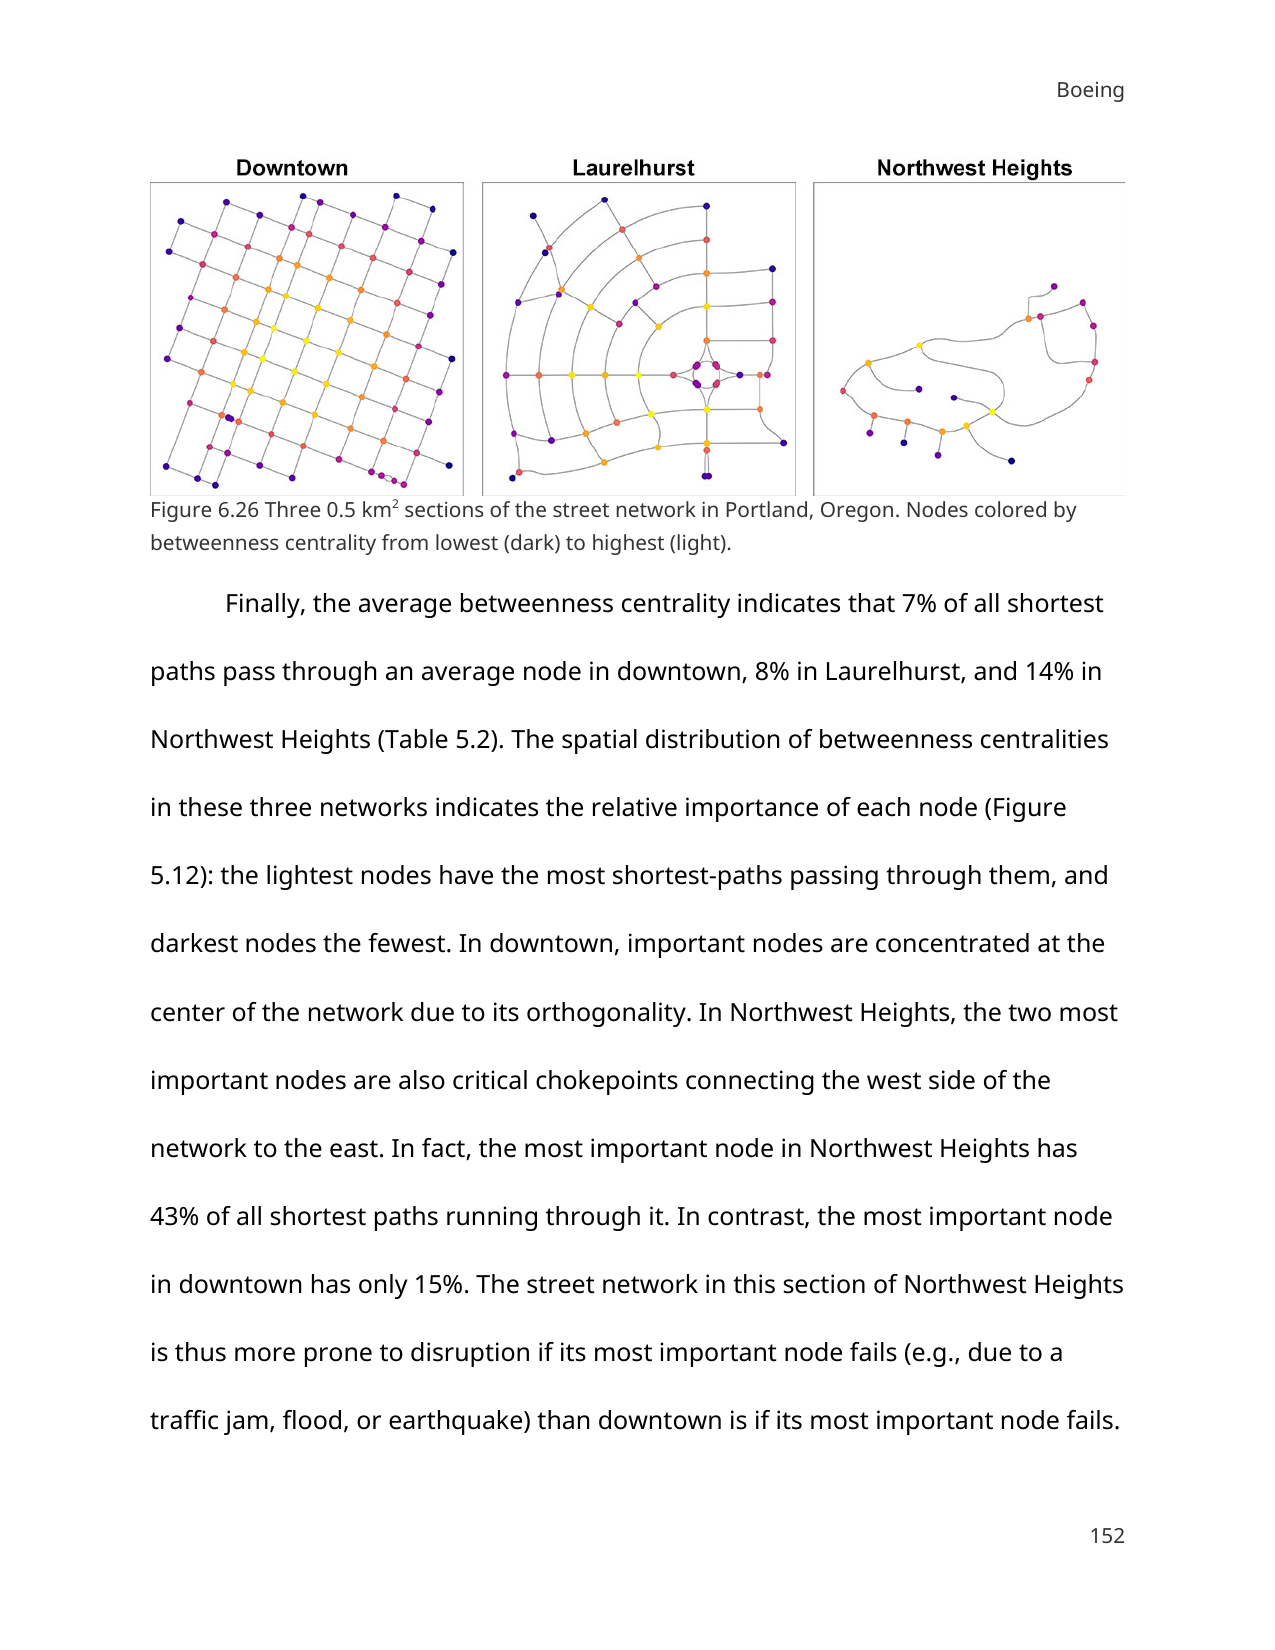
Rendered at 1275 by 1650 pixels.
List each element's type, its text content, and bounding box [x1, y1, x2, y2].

picture [150, 150, 1125, 496]
text Finally, the average betweenness centrality indicates that 7% of all shortest paths pass through an average node in downtown, 8% in Laurelhurst, and 14% in Northwest Heights (Table 5.2). The spatial distribution of betweenness centralities in these three networks indicates the relative importance of each node (Figure 5.12): the lightest nodes have the most shortest-paths passing through them, and darkest nodes the fewest. In downtown, important nodes are concentrated at the center of the network due to its orthogonality. In Northwest Heights, the two most important nodes are also critical chokepoints connecting the west side of the network to the east. In fact, the most important node in Northwest Heights has 43% of all shortest paths running through it. In contrast, the most important node in downtown has only 15%. The street network in this section of Northwest Heights is thus more prone to disruption if its most important node fails (e.g., due to a traffic jam, flood, or earthquake) than downtown is if its most important node fails. [150, 586, 1125, 1437]
